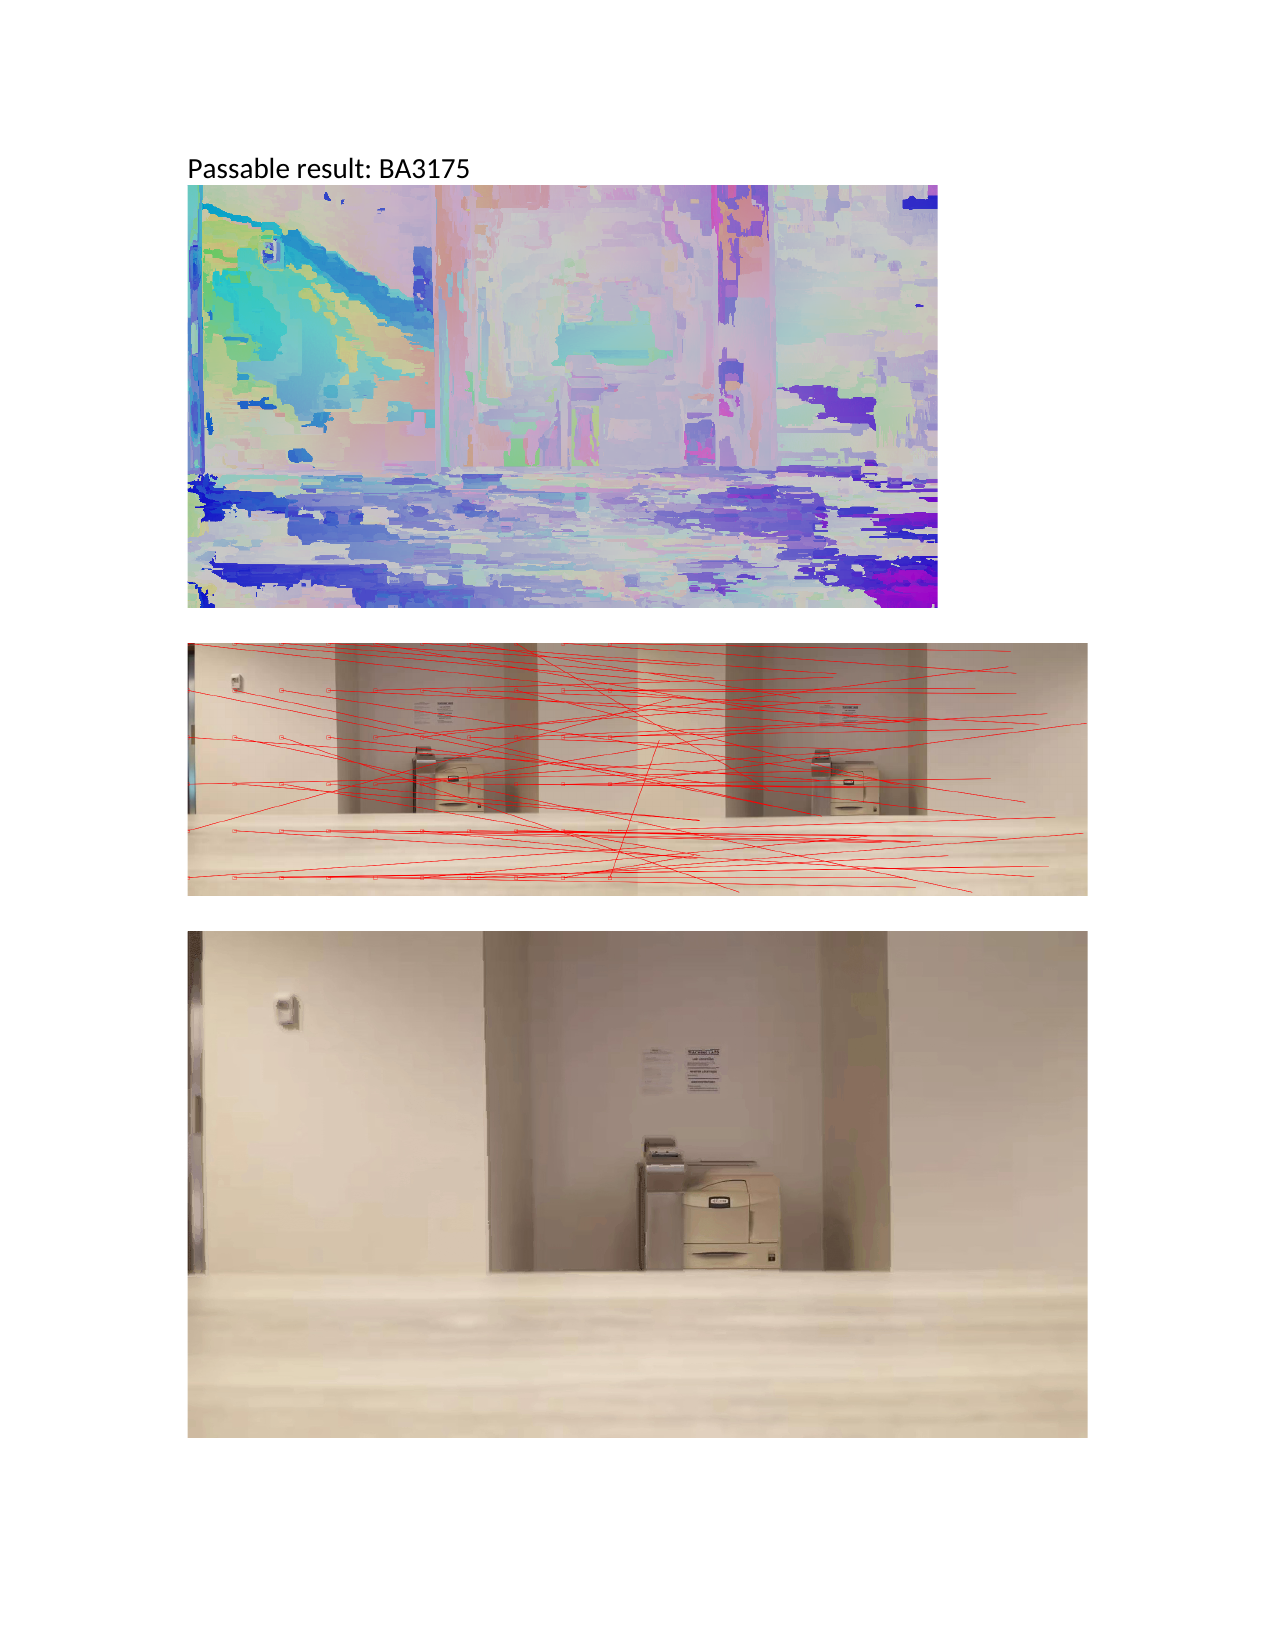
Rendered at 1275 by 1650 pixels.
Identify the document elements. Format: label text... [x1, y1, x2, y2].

picture [187, 931, 1088, 1438]
picture [187, 185, 938, 608]
text Passable result: BA3175 [187, 150, 1087, 186]
picture [187, 643, 1088, 896]
